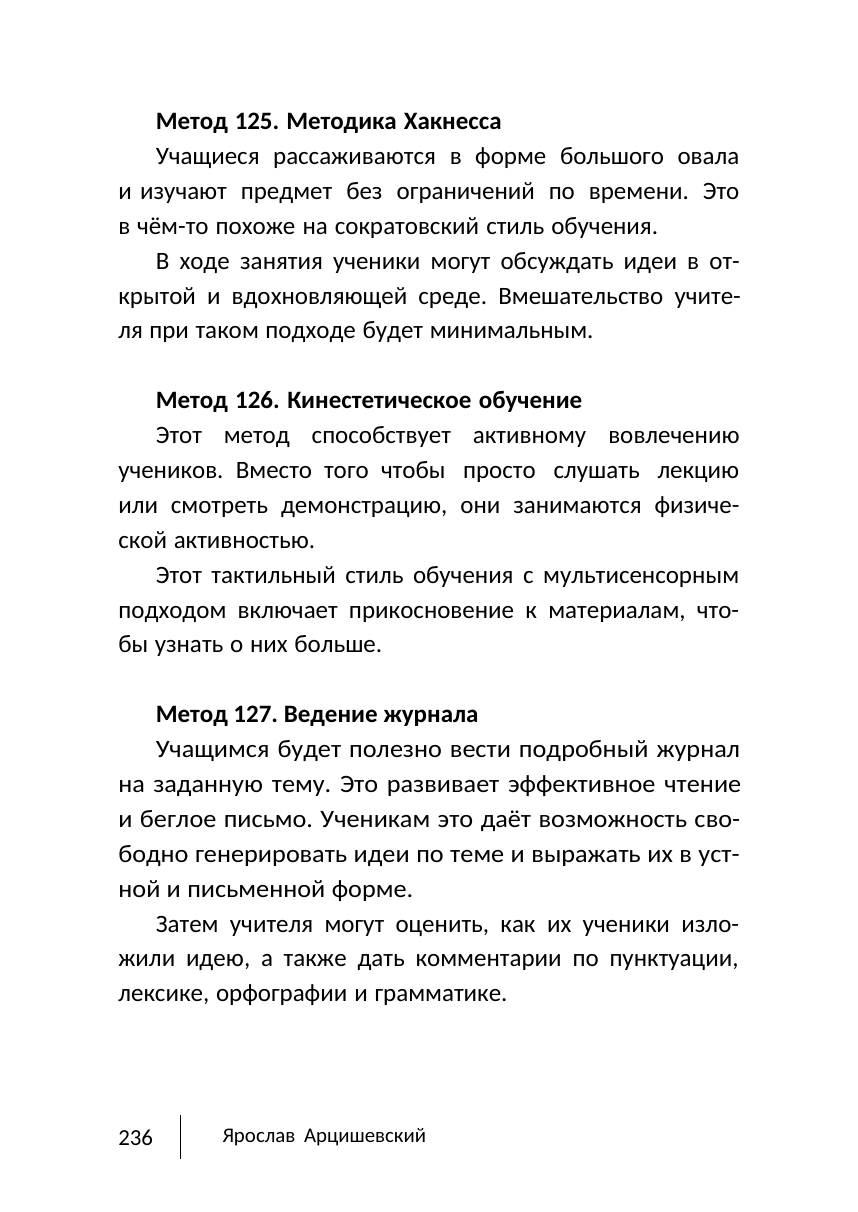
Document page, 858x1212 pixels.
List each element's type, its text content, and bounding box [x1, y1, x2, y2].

text В ходе занятия ученики могут обсуждать идеи в от- крытой и вдохновляющей среде. Вмешательство учите- ля при таком подходе будет минимальным. [118, 245, 741, 345]
subtitle Метод 125. Методика Хакнесса [156, 105, 751, 136]
text Этот тактильный стиль обучения с мультисенсорным подходом включает прикосновение к материалам, что- бы узнать о них больше. [118, 559, 739, 659]
subtitle Метод 126. Кинестетическое обучение [156, 384, 751, 415]
text Учащимся будет полезно вести подробный журнал на заданную тему. Это развивает эффективное чтение и беглое письмо. Ученикам это даёт возможность сво- бодно генерировать идеи по теме и выражать их в уст- ной и письменной форме. [118, 733, 741, 903]
text Этот метод способствует активному вовлечению учеников. Вместо того чтобы просто слушать лекцию или смотреть демонстрацию, они занимаются физиче- ской активностью. [118, 419, 739, 555]
text Учащиеся рассаживаются в форме большого овала и изучают предмет без ограничений по времени. Это в чём-то похоже на сократовский стиль обучения. [118, 140, 739, 241]
text Затем учителя могут оценить, как их ученики изло- жили идею, а также дать комментарии по пунктуации, лексике, орфографии и грамматике. [118, 908, 739, 1007]
subtitle Метод 127. Ведение журнала [156, 698, 751, 728]
